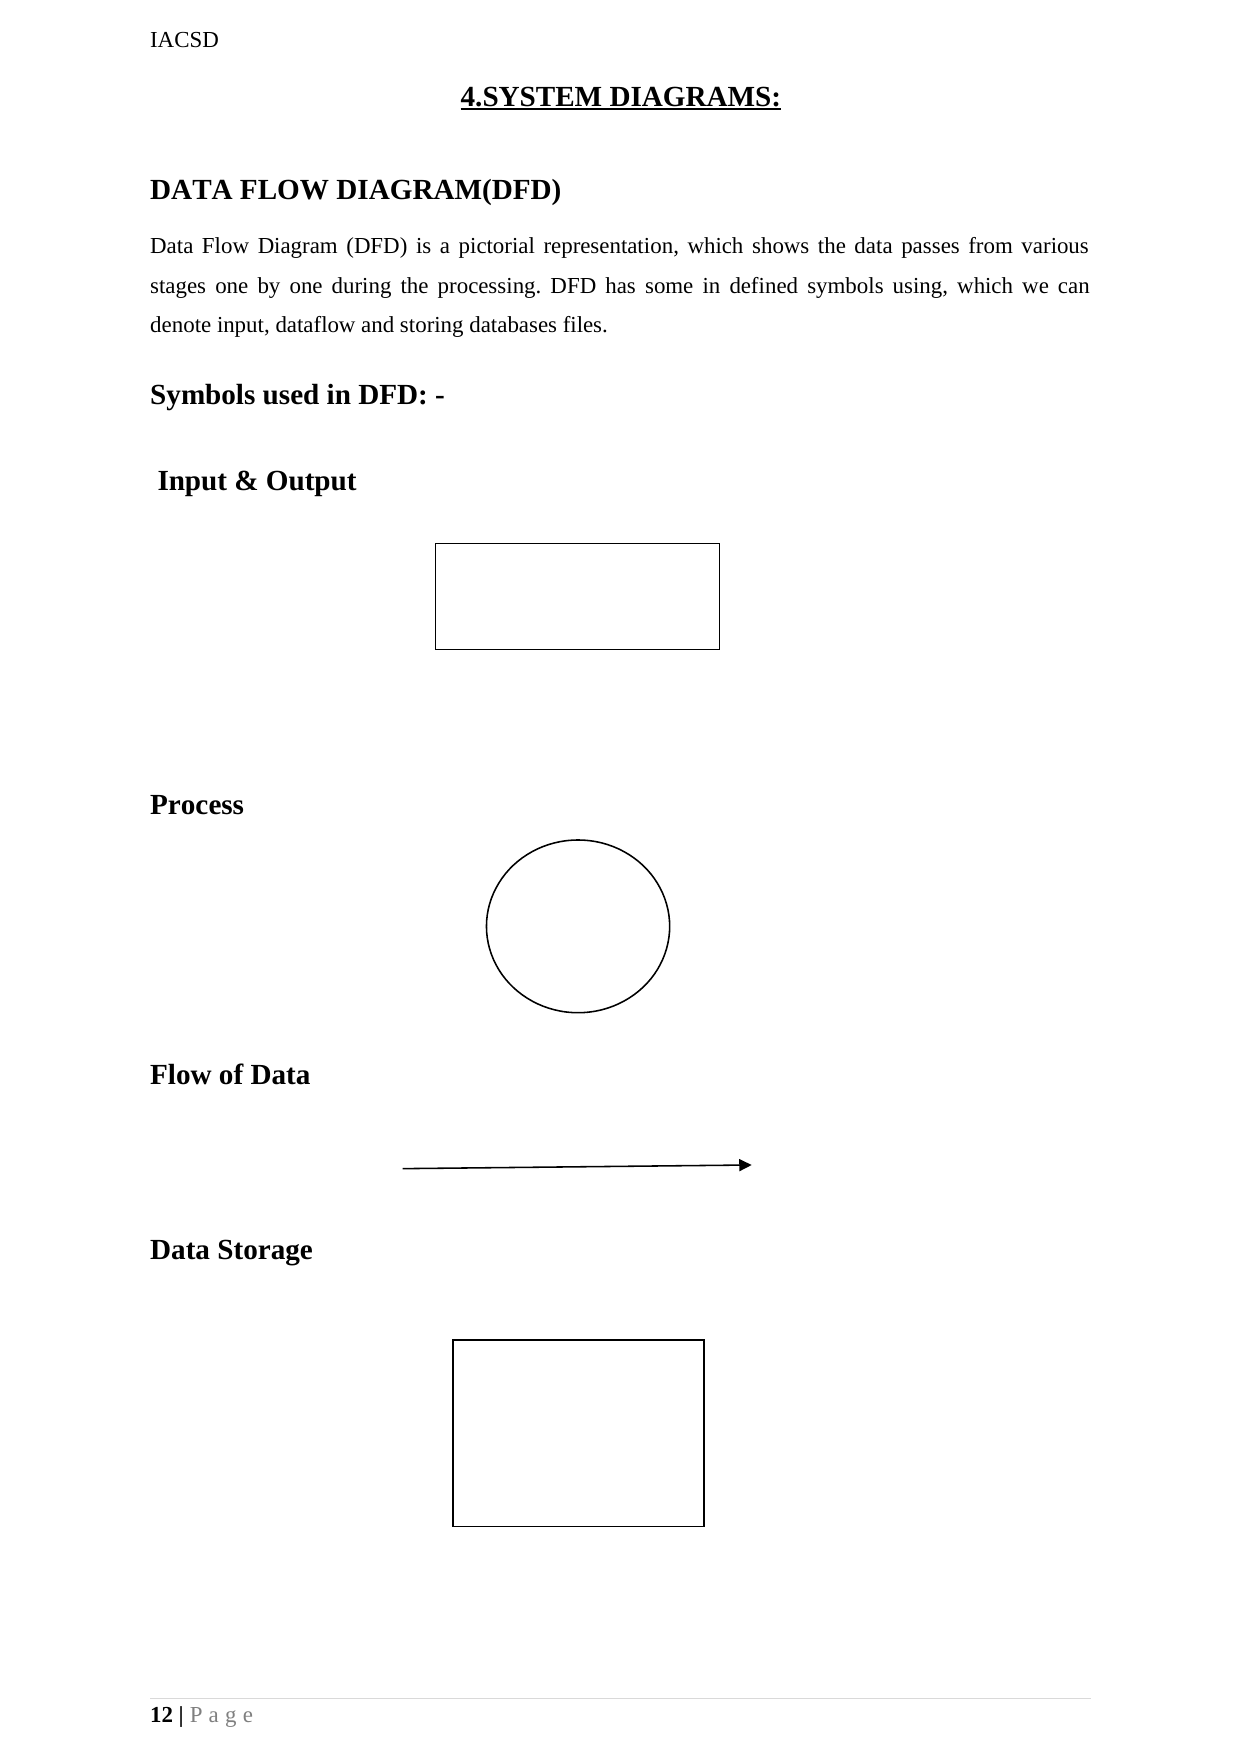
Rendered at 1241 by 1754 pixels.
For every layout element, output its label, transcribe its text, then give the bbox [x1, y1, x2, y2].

text 4.SYSTEM DIAGRAMS: [150, 79, 1091, 113]
text DATA FLOW DIAGRAM(DFD) [150, 172, 1091, 206]
text Input & Output [150, 463, 1091, 497]
text Data Storage [150, 1232, 1091, 1266]
text Symbols used in DFD: - [150, 377, 1091, 411]
text Data Flow Diagram (DFD) is a pictorial representation, which shows the data passes from various stages one by one during the processing. DFD has some in defined symbols using, which we can denote input, dataflow and storing databases files. [150, 232, 1091, 338]
text Process [150, 787, 1091, 820]
text Flow of Data [150, 1057, 1091, 1091]
